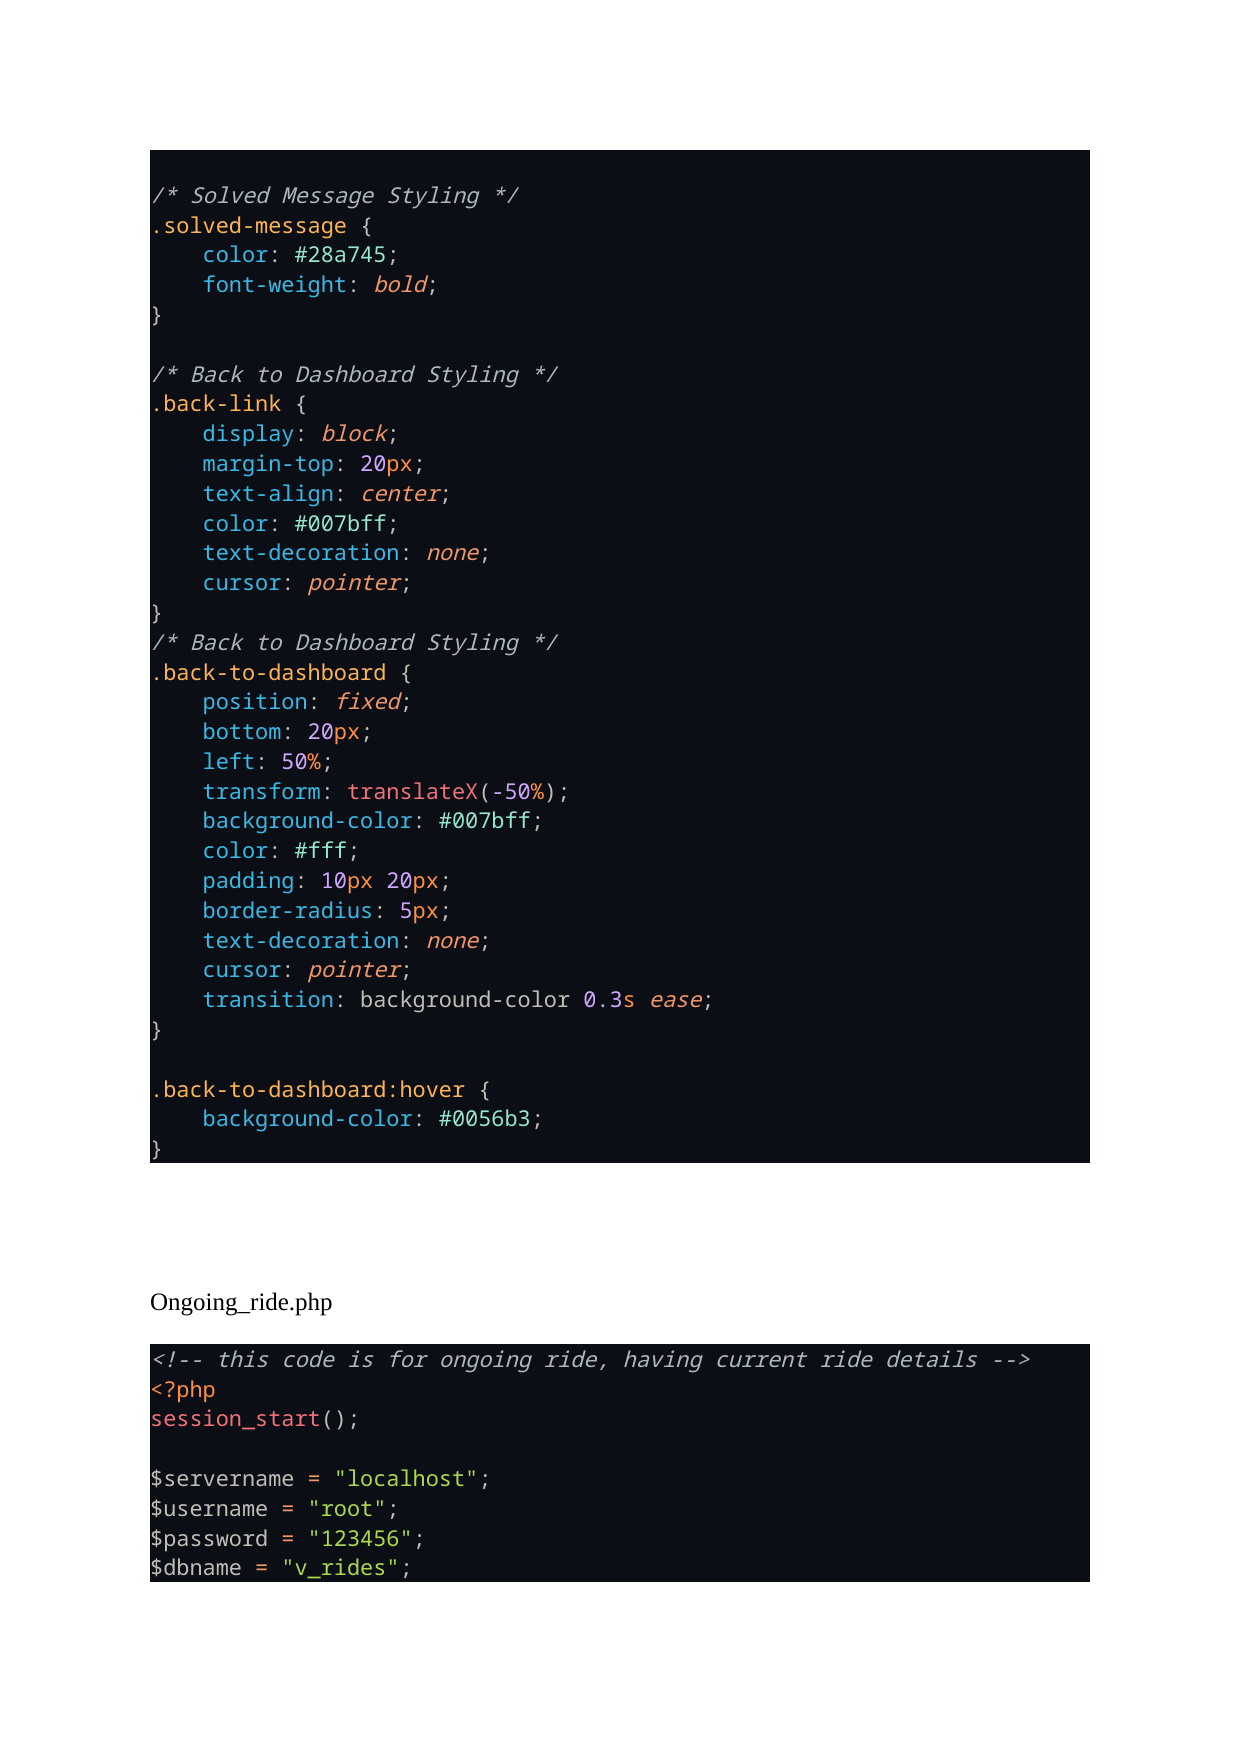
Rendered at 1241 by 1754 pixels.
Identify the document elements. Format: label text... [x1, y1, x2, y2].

text font-weight: bold; [150, 269, 1090, 299]
text cursor: pointer; [150, 567, 1090, 597]
text .back-to-dashboard { [150, 656, 1090, 686]
text /* Solved Message Styling */ [150, 180, 1090, 209]
text } [150, 1133, 1090, 1163]
text $servername = "localhost"; [150, 1463, 1090, 1493]
text color: #28a745; [150, 239, 1090, 269]
text color: #fff; [150, 835, 1090, 865]
text text-decoration: none; [150, 924, 1090, 954]
text <?php [150, 1373, 1090, 1403]
text /* Back to Dashboard Styling */ [150, 358, 1090, 388]
text background-color: #007bff; [150, 805, 1090, 835]
text .solved-message { [150, 209, 1090, 239]
text } [150, 1014, 1090, 1044]
text margin-top: 20px; [150, 448, 1090, 478]
text } [150, 597, 1090, 627]
text Ongoing_ride.php [150, 1287, 1090, 1316]
text display: block; [150, 418, 1090, 448]
text .back-link { [150, 388, 1090, 418]
text $username = "root"; [150, 1493, 1090, 1522]
text text-decoration: none; [150, 537, 1090, 567]
text transition: background-color 0.3s ease; [150, 984, 1090, 1014]
text color: #007bff; [150, 507, 1090, 537]
text text-align: center; [150, 478, 1090, 507]
text transform: translateX(-50%); [150, 776, 1090, 805]
text session_start(); [150, 1403, 1090, 1433]
text border-radius: 5px; [150, 895, 1090, 924]
text left: 50%; [150, 746, 1090, 776]
text background-color: #0056b3; [150, 1103, 1090, 1133]
text $dbname = "v_rides"; [150, 1552, 1090, 1582]
text } [150, 299, 1090, 329]
text $password = "123456"; [150, 1522, 1090, 1552]
text bottom: 20px; [150, 716, 1090, 746]
text padding: 10px 20px; [150, 865, 1090, 895]
text position: fixed; [150, 686, 1090, 716]
text /* Back to Dashboard Styling */ [150, 627, 1090, 656]
text <!-- this code is for ongoing ride, having current ride details --> [150, 1344, 1090, 1373]
text .back-to-dashboard:hover { [150, 1073, 1090, 1103]
text cursor: pointer; [150, 954, 1090, 984]
